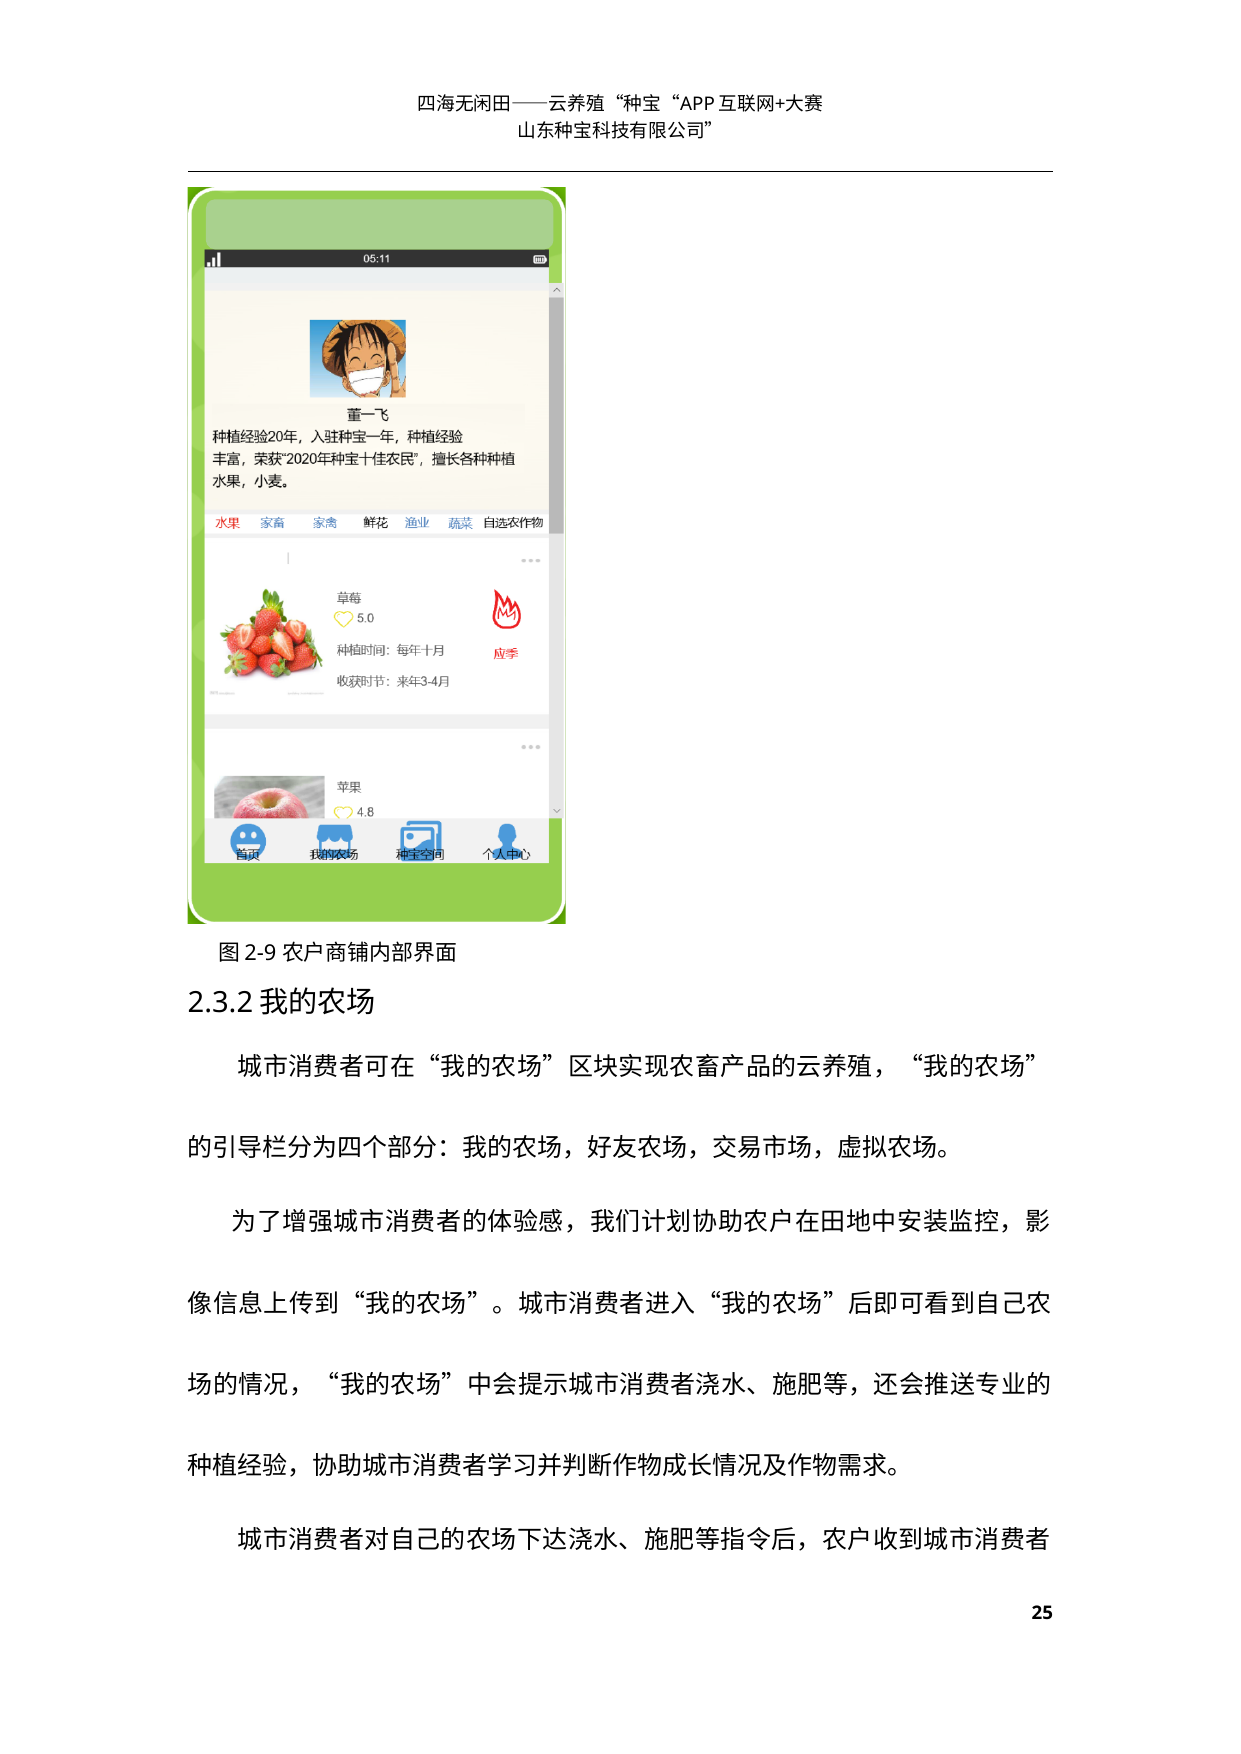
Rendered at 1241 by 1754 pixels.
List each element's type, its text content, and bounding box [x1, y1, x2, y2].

text 图2-9 农户商铺内部界面 [187, 934, 1053, 967]
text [187, 1505, 1053, 1570]
text 为了增强城市消费者的体验感，我们计划协助农户在田地中安装监控，影像信息上传到“我的农场”。城市消费者进入“我的农场”后即可看到自己农场的情况，“我的农场”中会提示城市消费者浇水、施肥等，还会推送专业的种植经验，协助城市消费者学习并判断作物成长情况及作物需求。 [187, 1187, 1053, 1496]
text 2.3.2我的农场 [187, 967, 1053, 1032]
text 城市消费者可在“我的农场”区块实现农畜产品的云养殖，“我的农场”的引导栏分为四个部分：我的农场，好友农场，交易市场，虚拟农场。 [187, 1032, 1053, 1178]
picture [187, 187, 566, 924]
